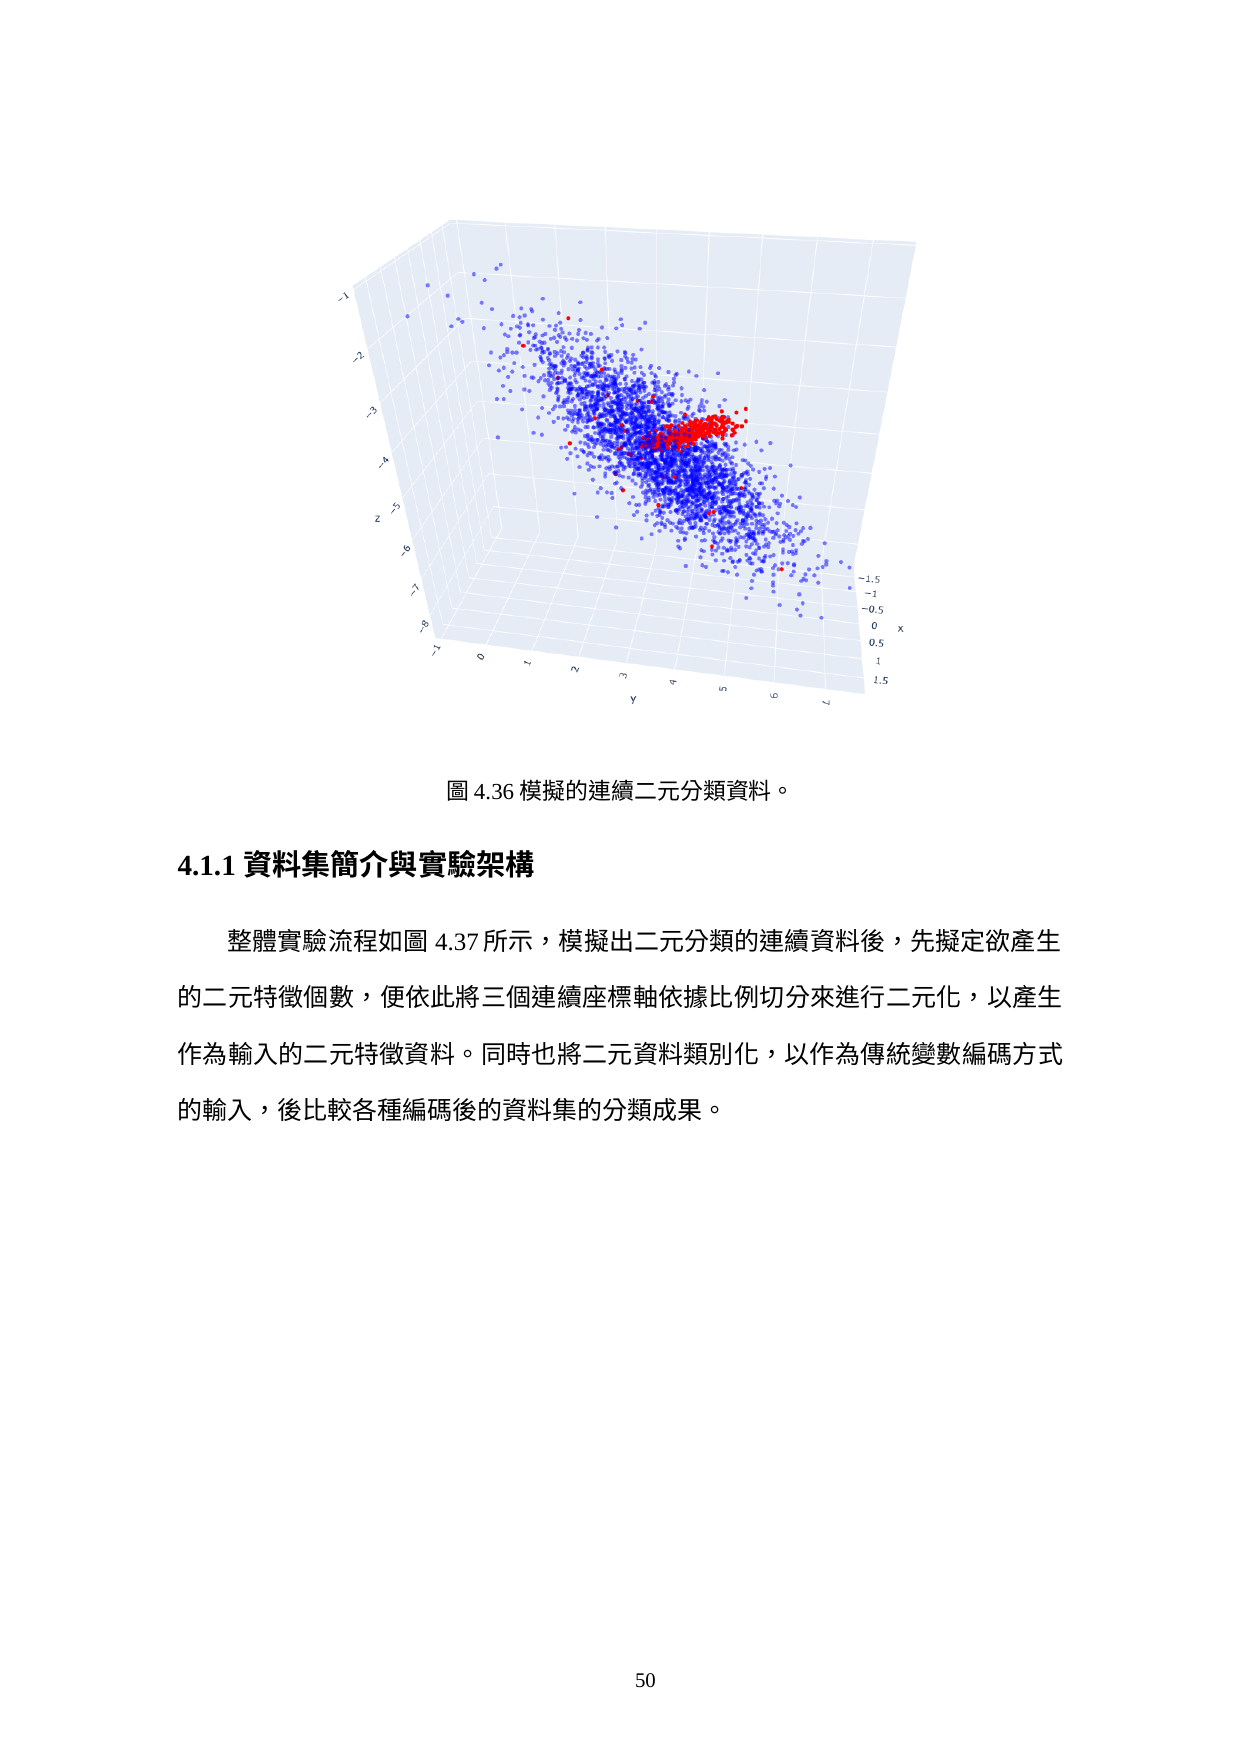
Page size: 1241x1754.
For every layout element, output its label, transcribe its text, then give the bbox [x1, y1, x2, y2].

picture [318, 193, 922, 724]
subtitle 資料集簡介與實驗架構 [177, 825, 1063, 900]
